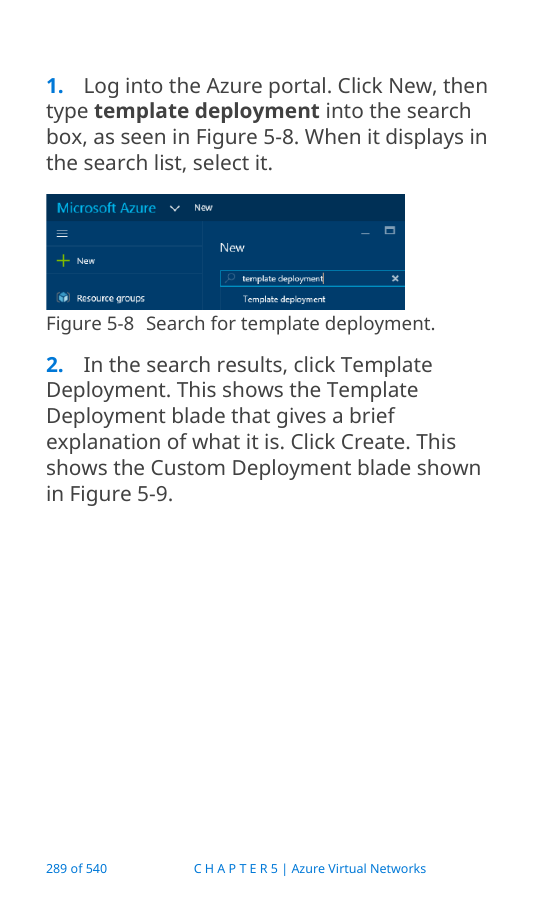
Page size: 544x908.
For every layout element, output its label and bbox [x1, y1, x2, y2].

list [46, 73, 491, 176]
picture [222, 272, 405, 285]
picture [46, 194, 405, 310]
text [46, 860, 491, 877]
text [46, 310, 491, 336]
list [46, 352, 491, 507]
